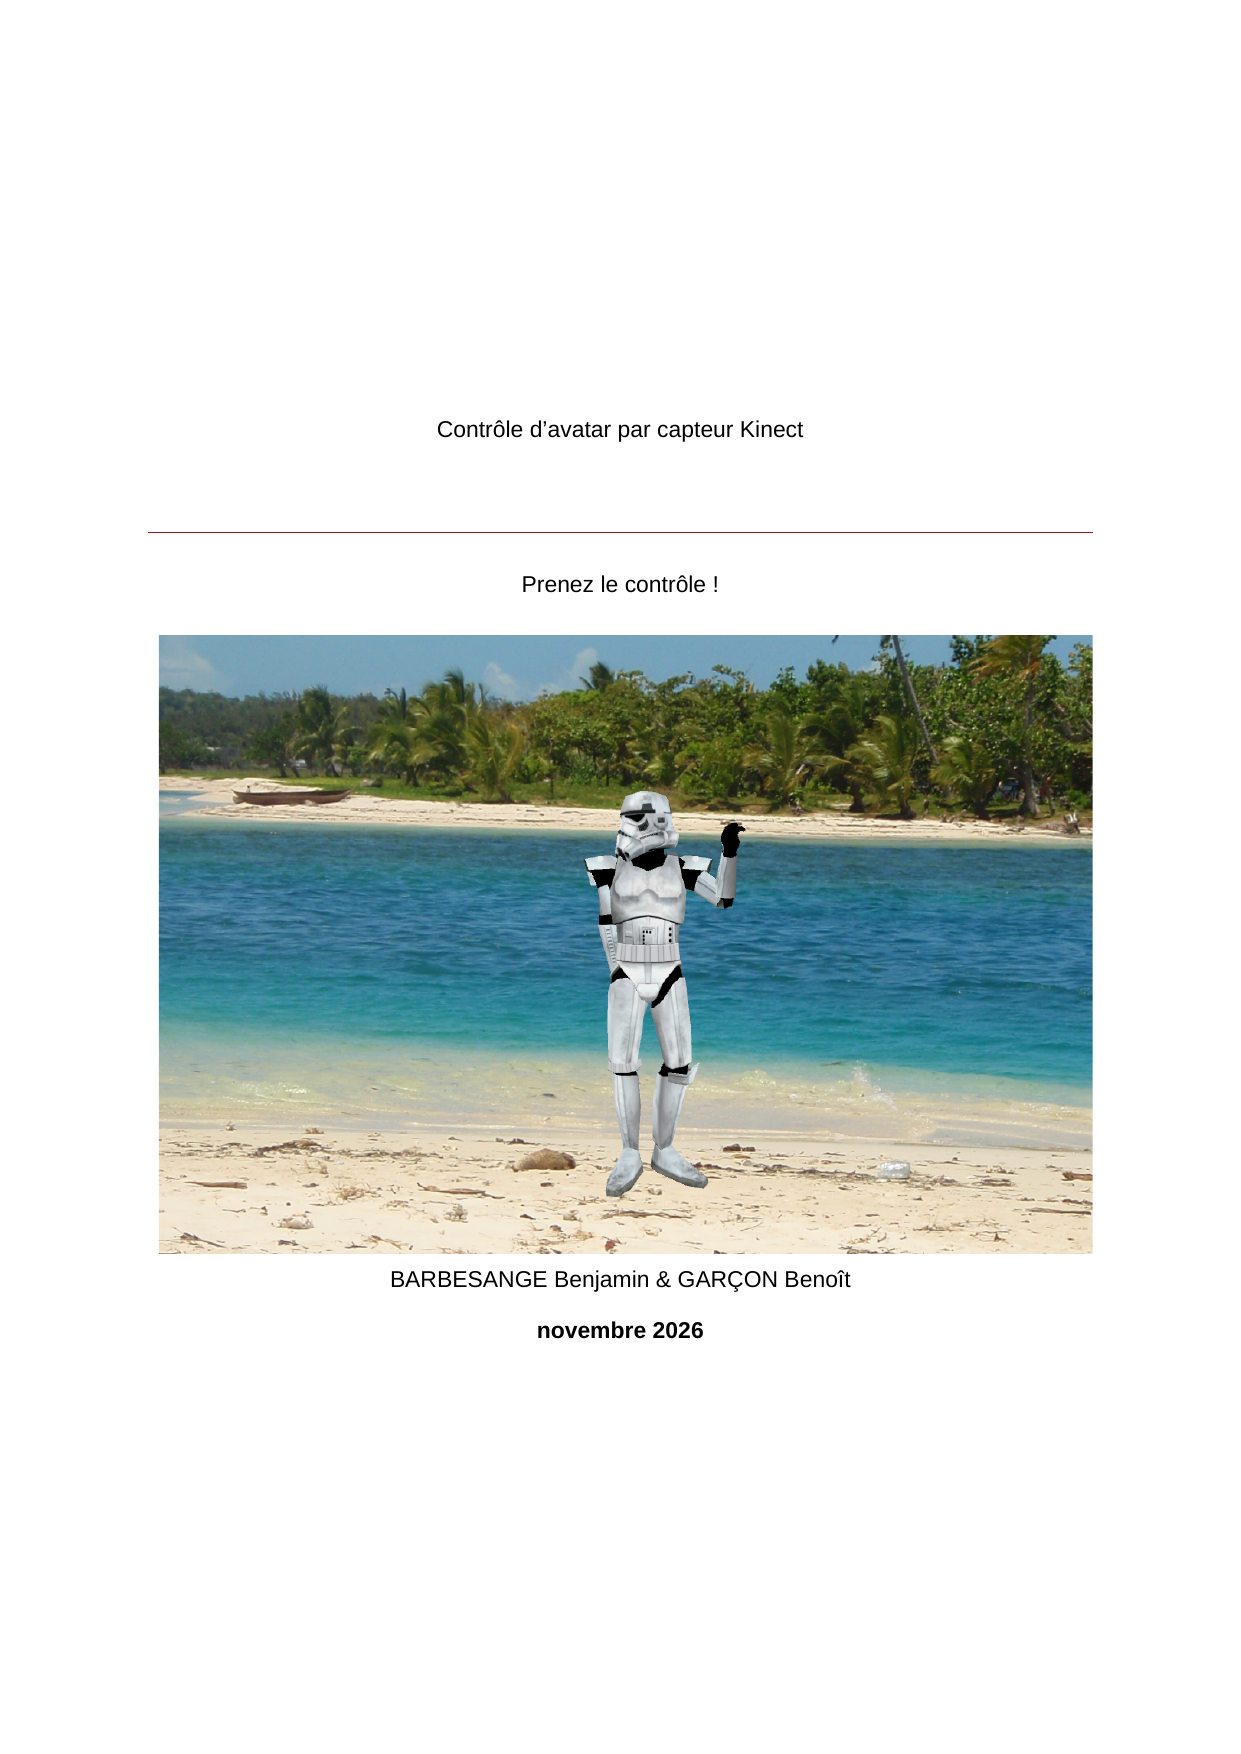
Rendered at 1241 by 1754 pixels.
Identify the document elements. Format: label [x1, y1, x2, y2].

picture [158, 635, 1093, 1254]
